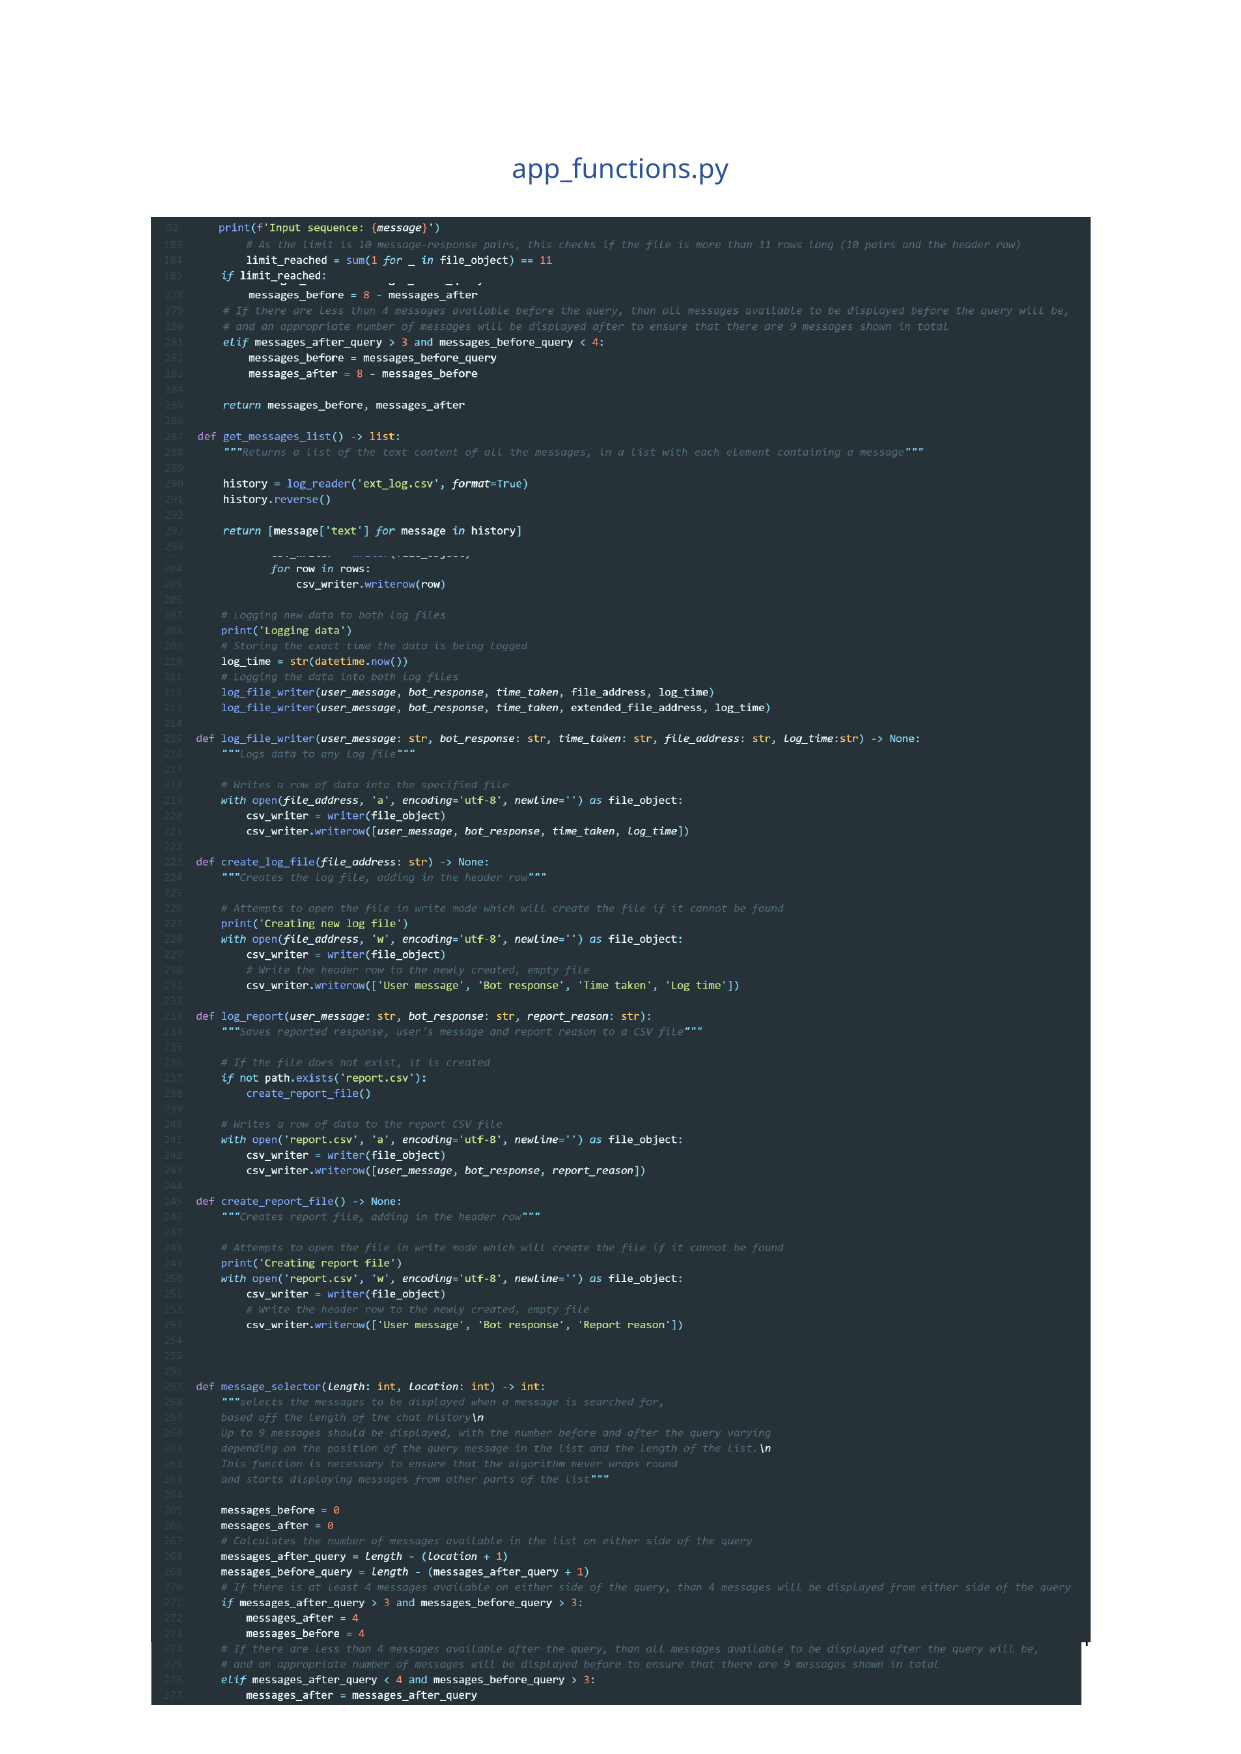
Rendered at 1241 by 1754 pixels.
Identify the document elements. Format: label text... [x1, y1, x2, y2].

subtitle app_functions.py [150, 150, 1090, 187]
picture [150, 217, 1072, 1708]
